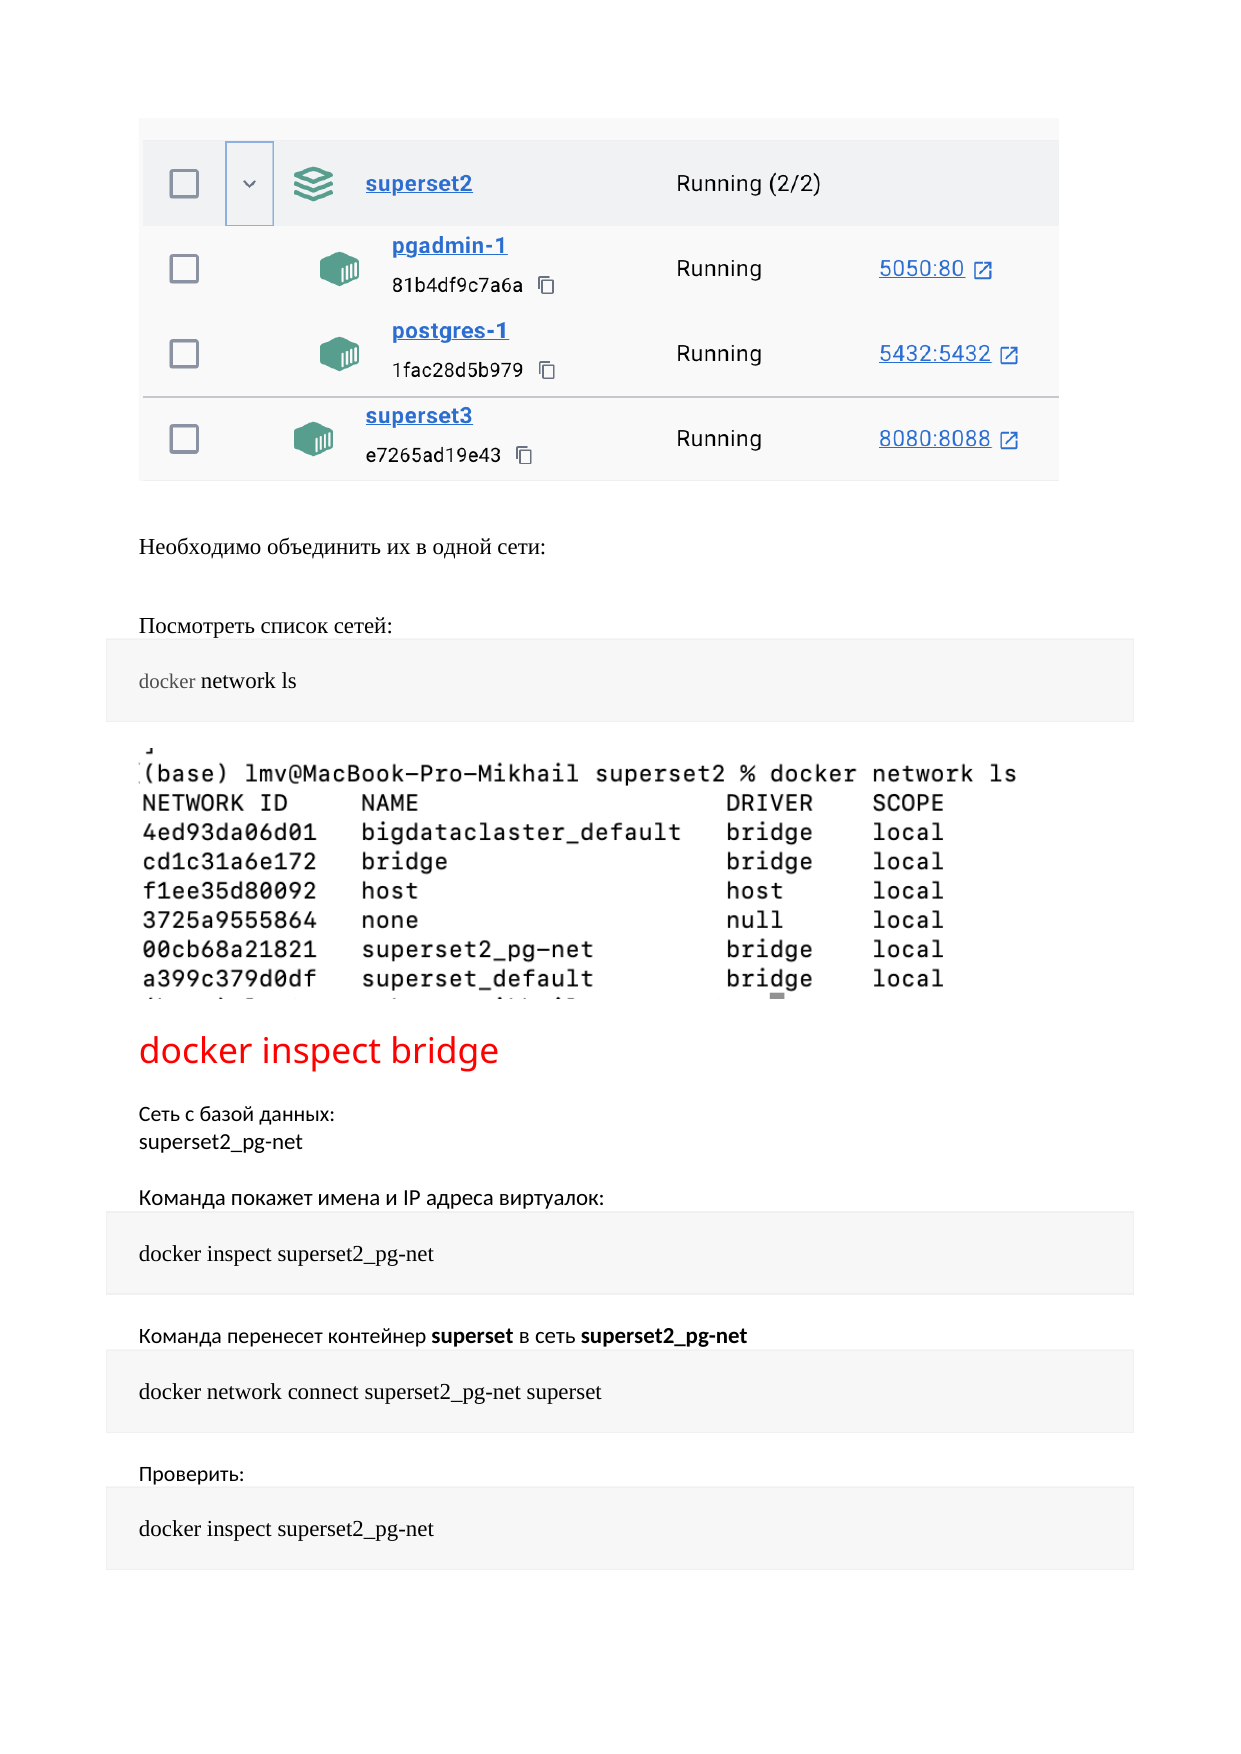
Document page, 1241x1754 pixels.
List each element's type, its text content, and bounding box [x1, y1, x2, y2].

text Сеть с базой данных: [139, 1100, 1101, 1127]
text Посмотреть список сетей: [139, 612, 1101, 638]
text Команда покажет имена и IP адреса виртуалок: [139, 1183, 1101, 1211]
text docker inspect superset2_pg-net [107, 1488, 1133, 1569]
picture [138, 748, 1043, 999]
picture [138, 118, 1059, 481]
text Команда перенесет контейнер superset в сеть superset2_pg-net [139, 1321, 1101, 1349]
text superset2_pg-net [139, 1127, 1101, 1155]
text docker network connect superset2_pg-net superset [107, 1351, 1133, 1432]
text Проверить: [139, 1460, 1101, 1486]
text docker network ls [107, 640, 1133, 721]
text docker inspect bridge [139, 1026, 1101, 1074]
text Необходимо объединить их в одной сети: [139, 533, 1101, 559]
text docker inspect superset2_pg-net [107, 1213, 1133, 1293]
